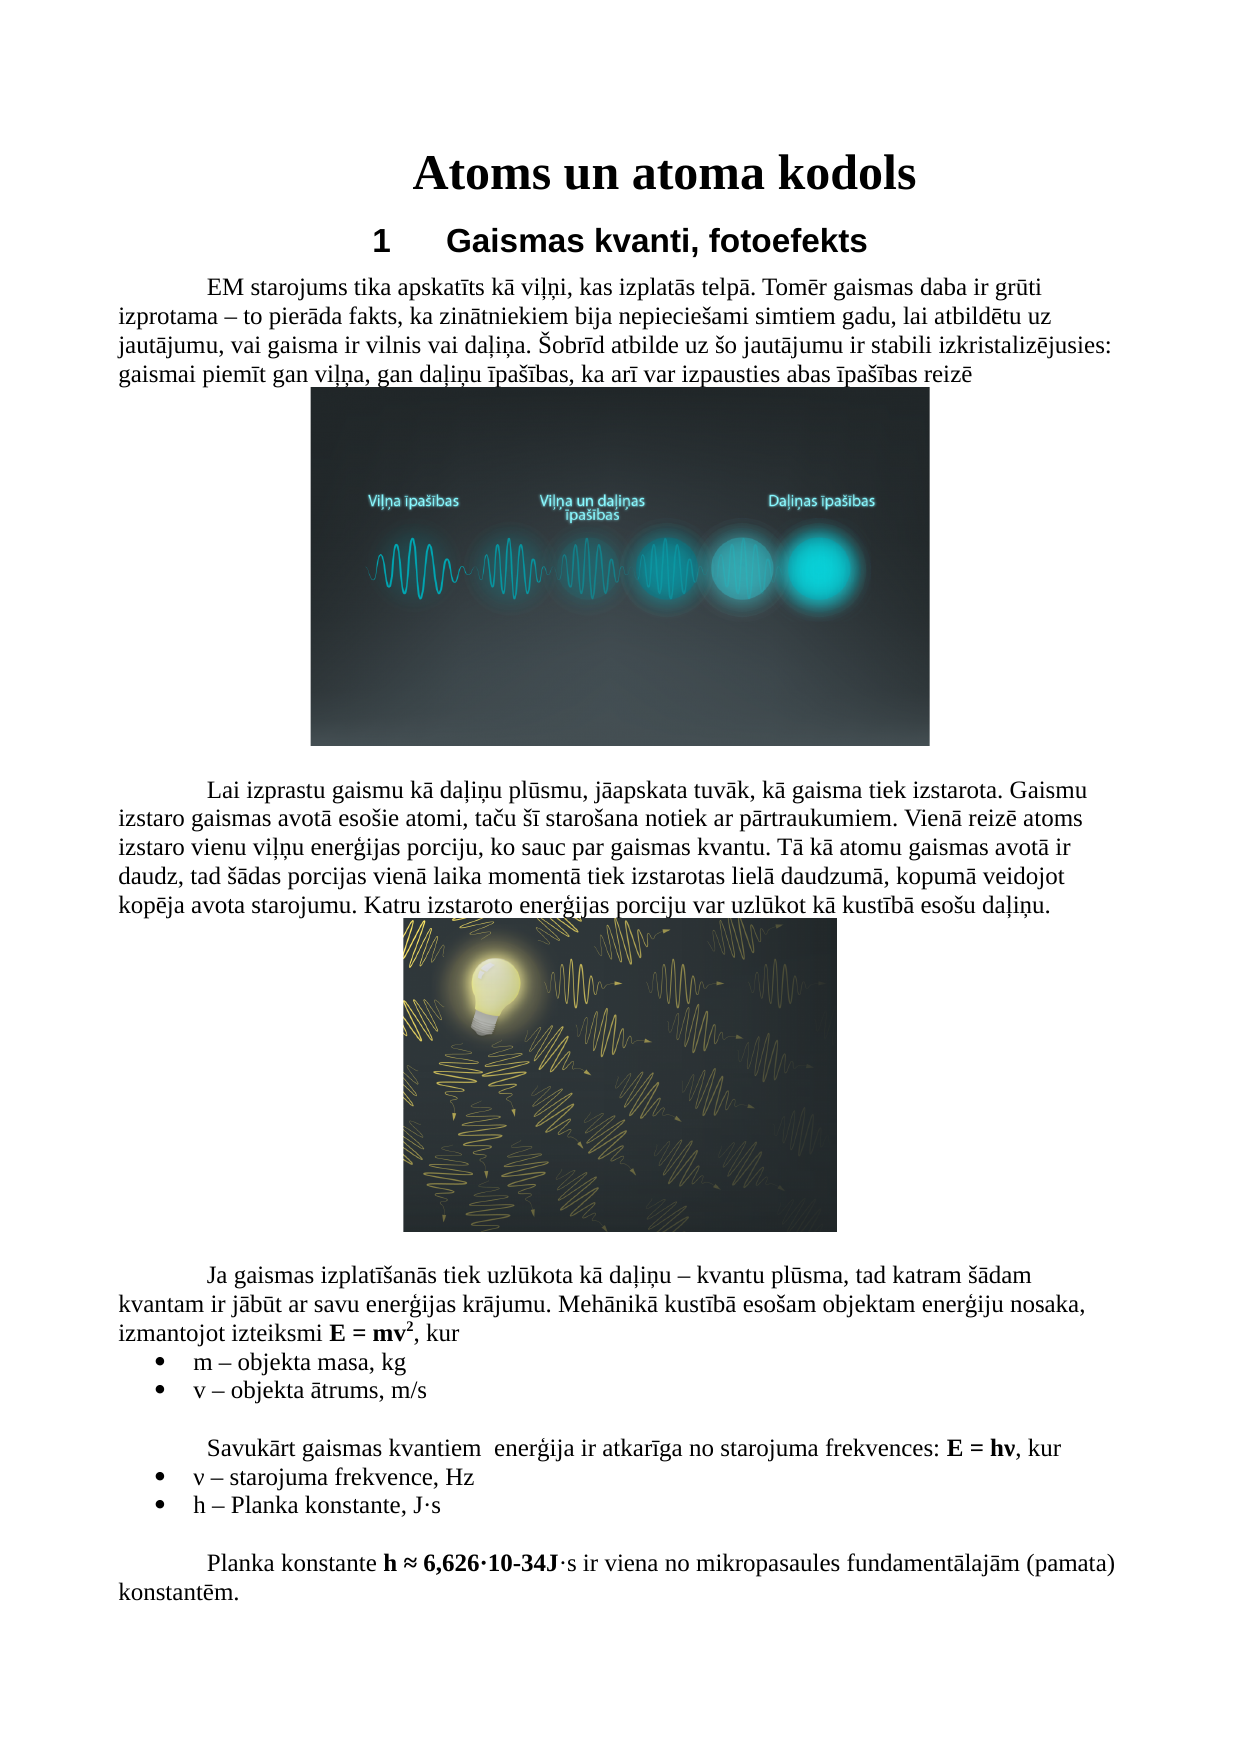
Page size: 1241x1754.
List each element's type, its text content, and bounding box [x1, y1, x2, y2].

text Lai izprastu gaismu kā daļiņu plūsmu, jāapskata tuvāk, kā gaisma tiek izstarota. Gaismu izstaro gaismas avotā esošie atomi, taču šī starošana notiek ar pārtraukumiem. Vienā reizē atoms izstaro vienu viļņu enerģijas porciju, ko sauc par gaismas kvantu. Tā kā atomu gaismas avotā ir daudz, tad šādas porcijas vienā laika momentā tiek izstarotas lielā daudzumā, kopumā veidojot kopēja avota starojumu. Katru izstaroto enerģijas porciju var uzlūkot kā kustībā esošu daļiņu. [118, 775, 1122, 918]
text Ja gaismas izplatīšanās tiek uzlūkota kā daļiņu – kvantu plūsma, tad katram šādam kvantam ir jābūt ar savu enerģijas krājumu. Mehānikā kustībā esošam objektam enerģiju nosaka, izmantojot izteiksmi E = mv2, kur [118, 1260, 1122, 1347]
list ν – starojuma frekvence, Hz [156, 1462, 1122, 1490]
picture [310, 387, 930, 746]
text EM starojums tika apskatīts kā viļņi, kas izplatās telpā. Tomēr gaismas daba ir grūti izprotama – to pierāda fakts, ka zinātniekiem bija nepieciešami simtiem gadu, lai atbildētu uz jautājumu, vai gaisma ir vilnis vai daļiņa. Šobrīd atbilde uz šo jautājumu ir stabili izkristalizējusies: gaismai piemīt gan viļņa, gan daļiņu īpašības, ka arī var izpausties abas īpašības reizē [118, 272, 1122, 387]
list h – Planka konstante, J·s [156, 1490, 1122, 1519]
text Planka konstante h ≈ 6,626·10-34J·s ir viena no mikropasaules fundamentālajām (pamata) konstantēm. [118, 1548, 1122, 1605]
picture [403, 918, 837, 1232]
subtitle Atoms un atoma kodols [118, 143, 1122, 201]
list m – objekta masa, kg [156, 1347, 1122, 1375]
list v – objekta ātrums, m/s [156, 1375, 1122, 1404]
text Savukārt gaismas kvantiem enerģija ir atkarīga no starojuma frekvences: E = hν, kur [118, 1433, 1122, 1462]
subtitle Gaismas kvanti, fotoefekts [118, 221, 1122, 260]
